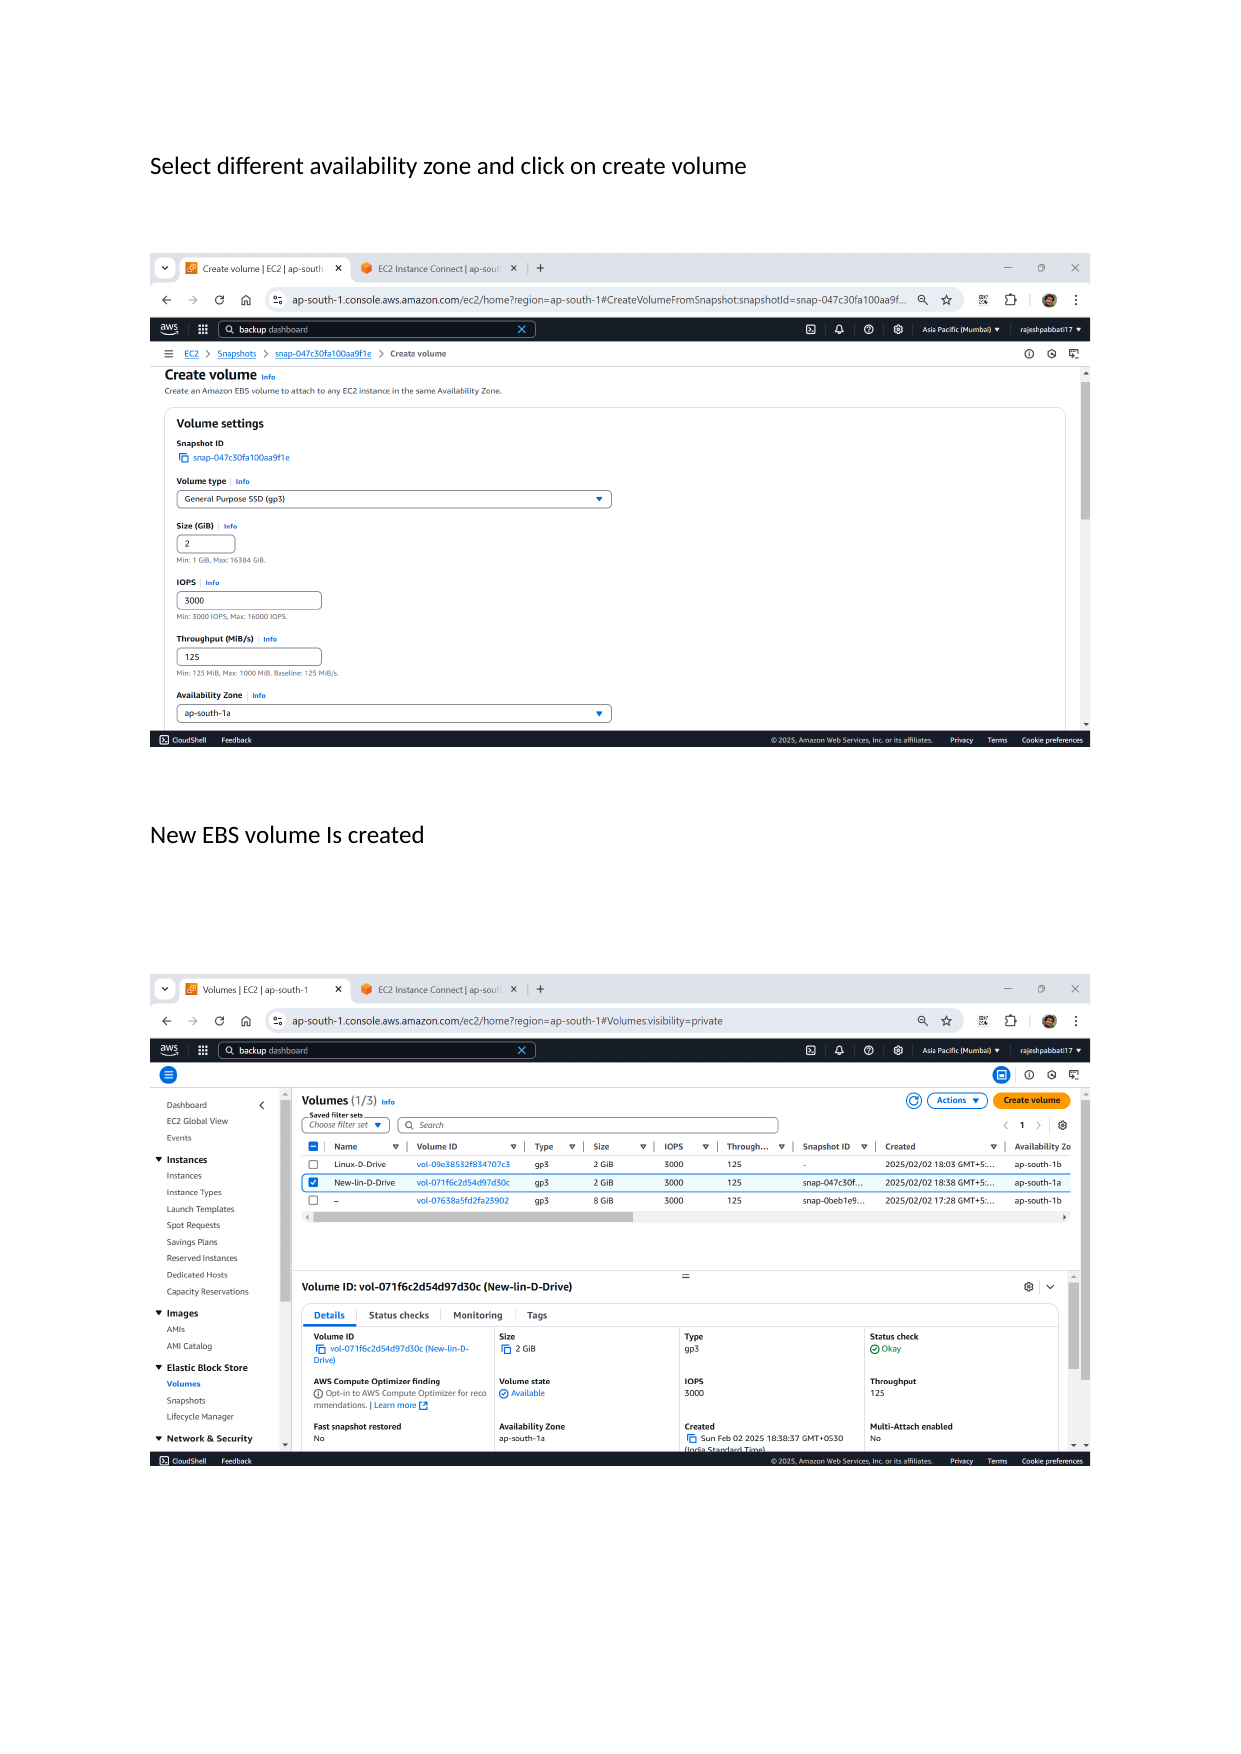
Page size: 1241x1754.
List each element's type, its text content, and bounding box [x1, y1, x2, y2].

text Select different availability zone and click on create volume [150, 150, 1090, 181]
picture [150, 253, 1091, 747]
picture [150, 974, 1091, 1466]
text New EBS volume Is created [150, 819, 1090, 850]
